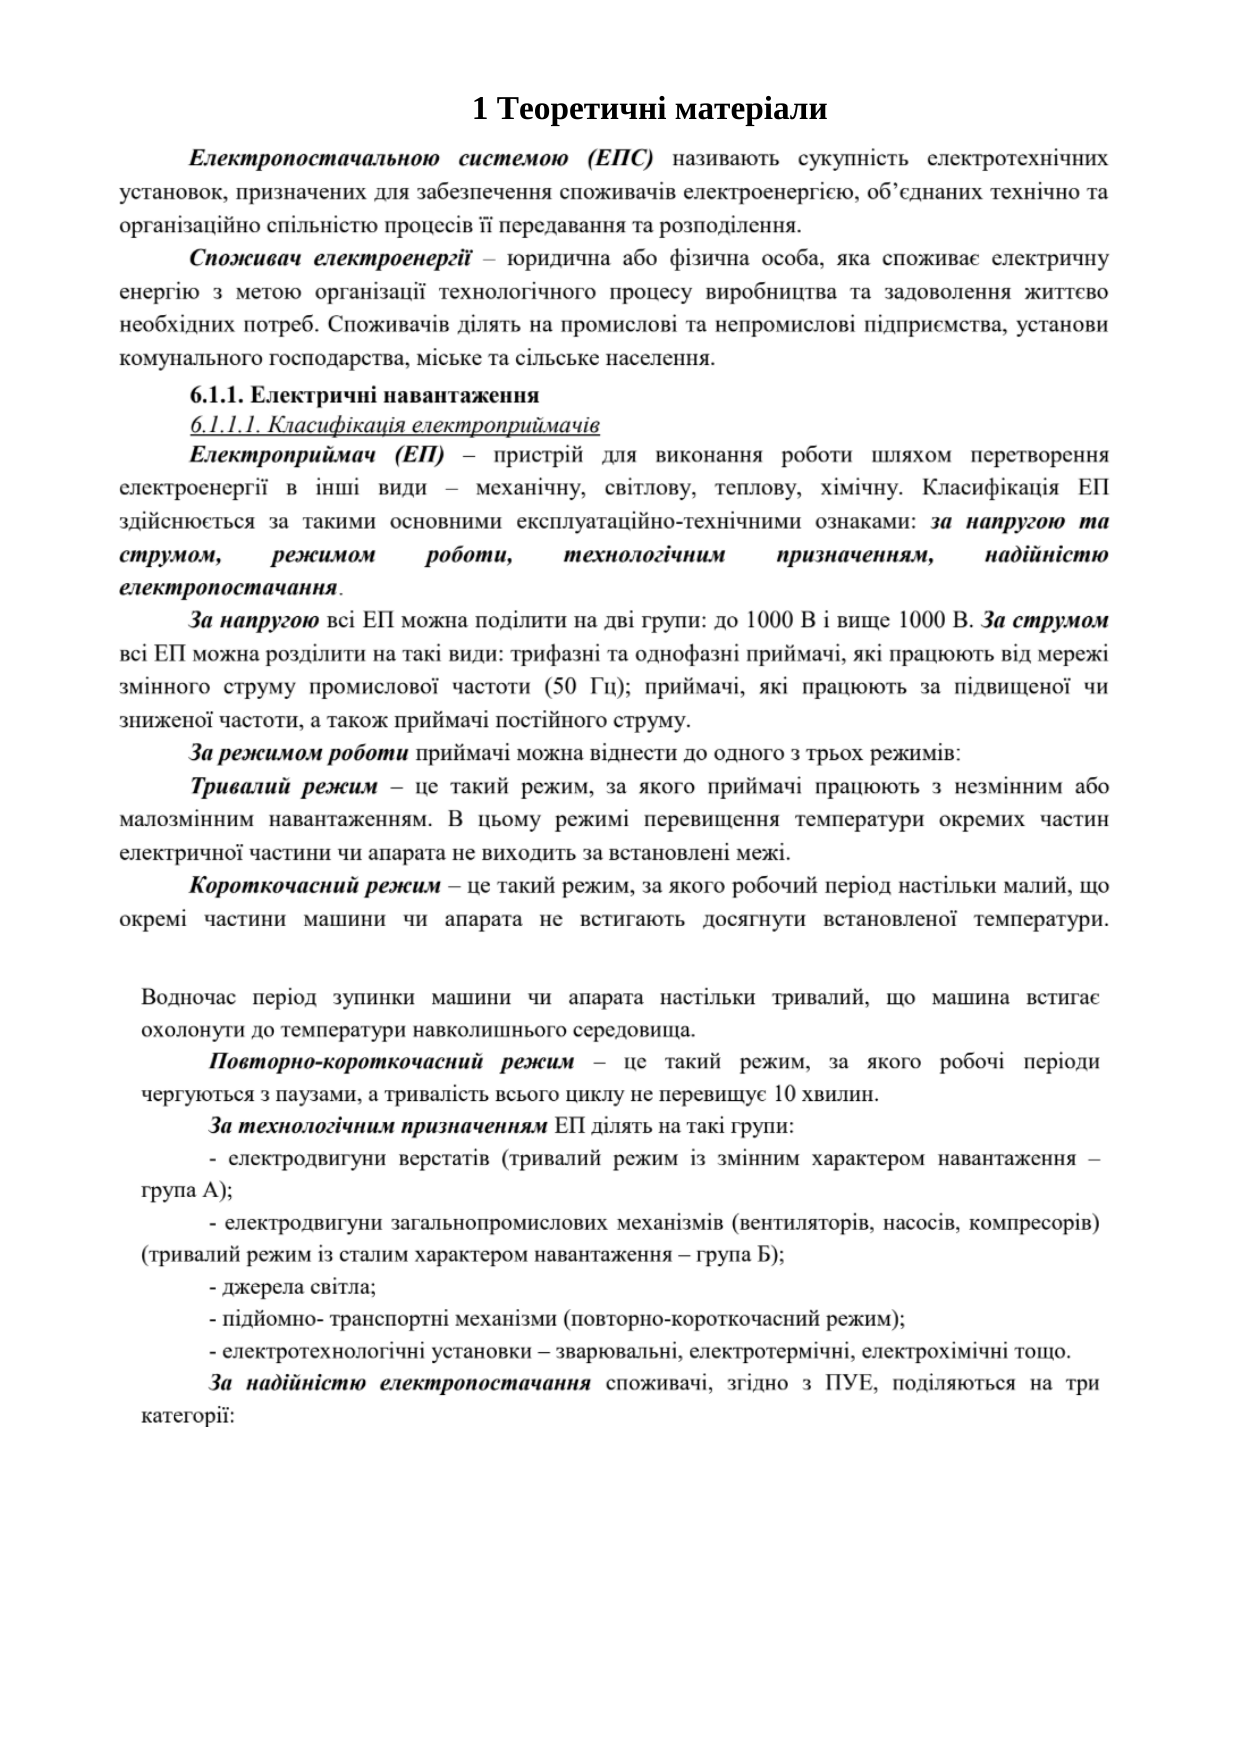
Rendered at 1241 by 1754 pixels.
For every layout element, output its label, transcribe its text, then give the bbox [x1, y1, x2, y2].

picture [118, 146, 1123, 951]
picture [118, 968, 1123, 1427]
text 1 Теоретичні матеріали [148, 88, 1152, 127]
